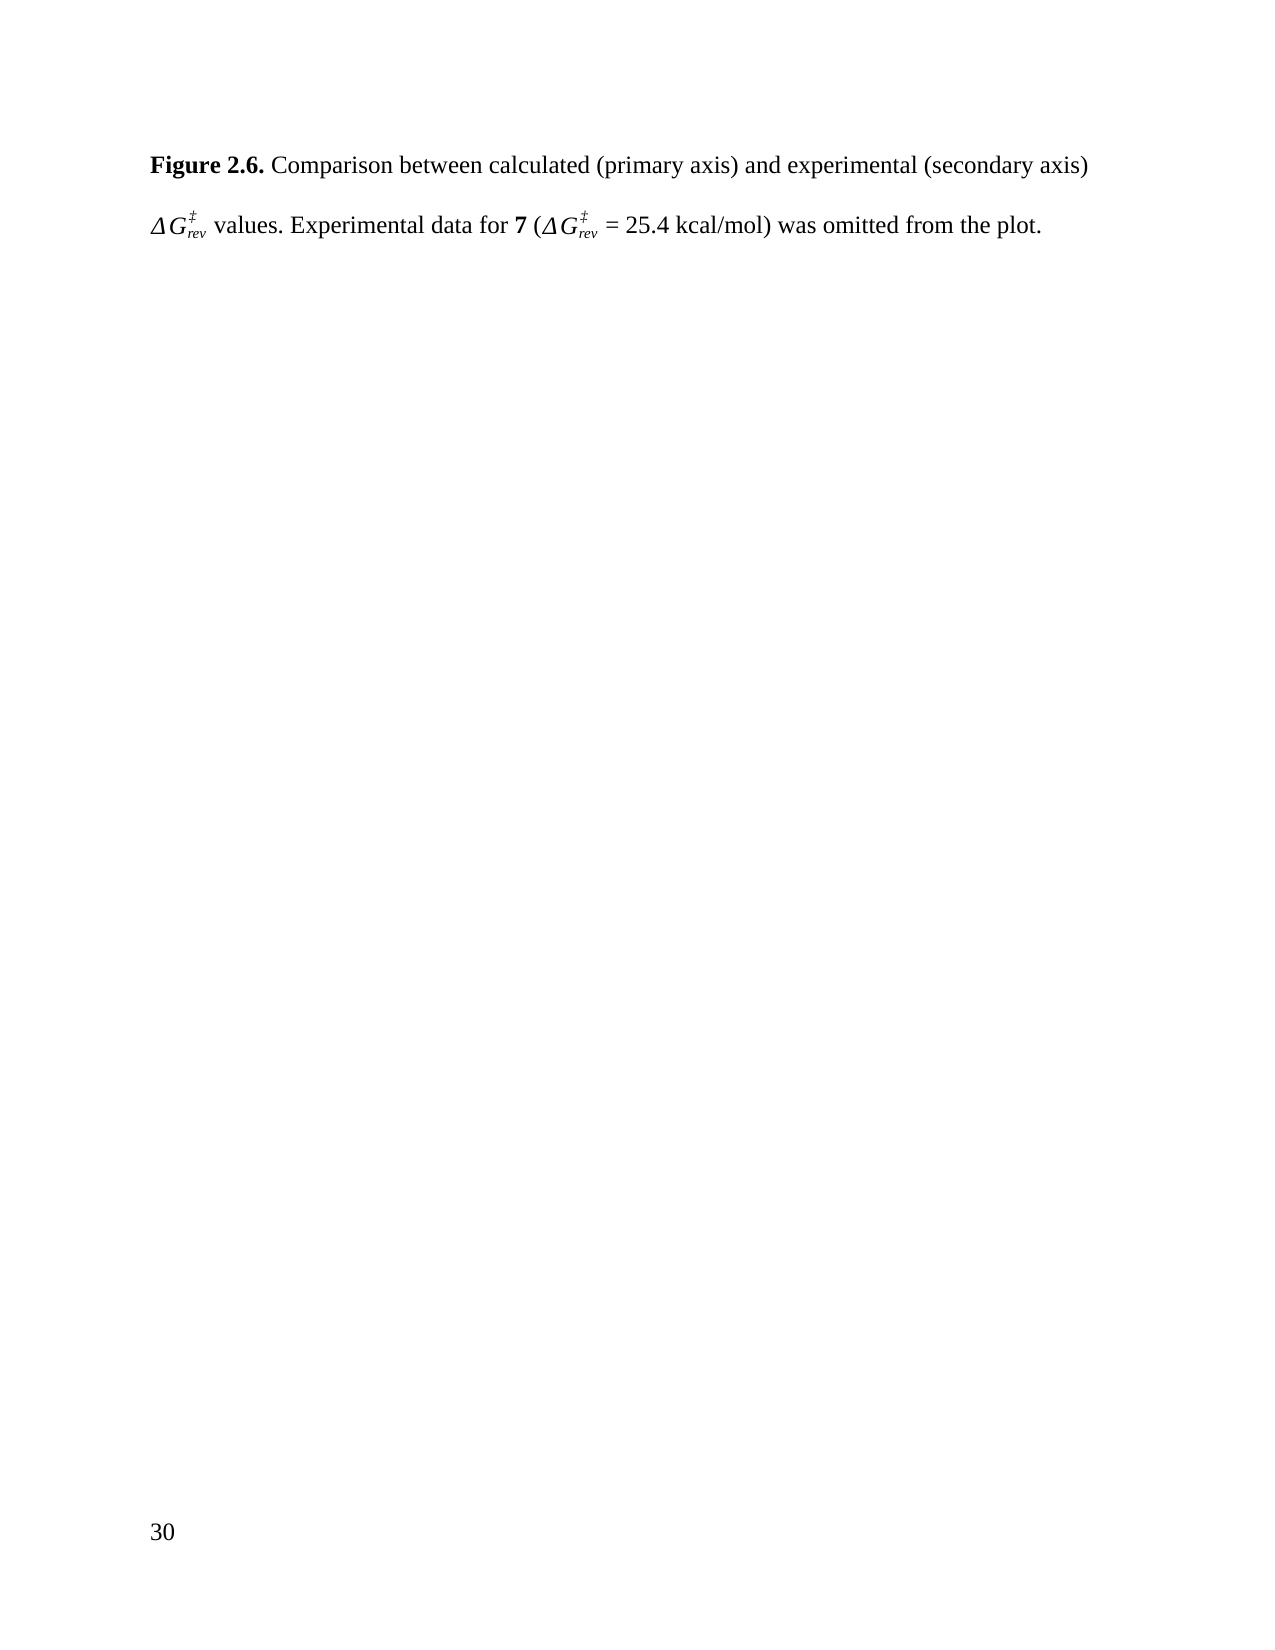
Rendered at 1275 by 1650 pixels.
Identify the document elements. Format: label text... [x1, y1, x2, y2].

text Figure 2.6. Comparison between calculated (primary axis) and experimental (secondary axis) values. Experimental data for 7 ( = 25.4 kcal/mol) was omitted from the plot. [150, 150, 1125, 242]
